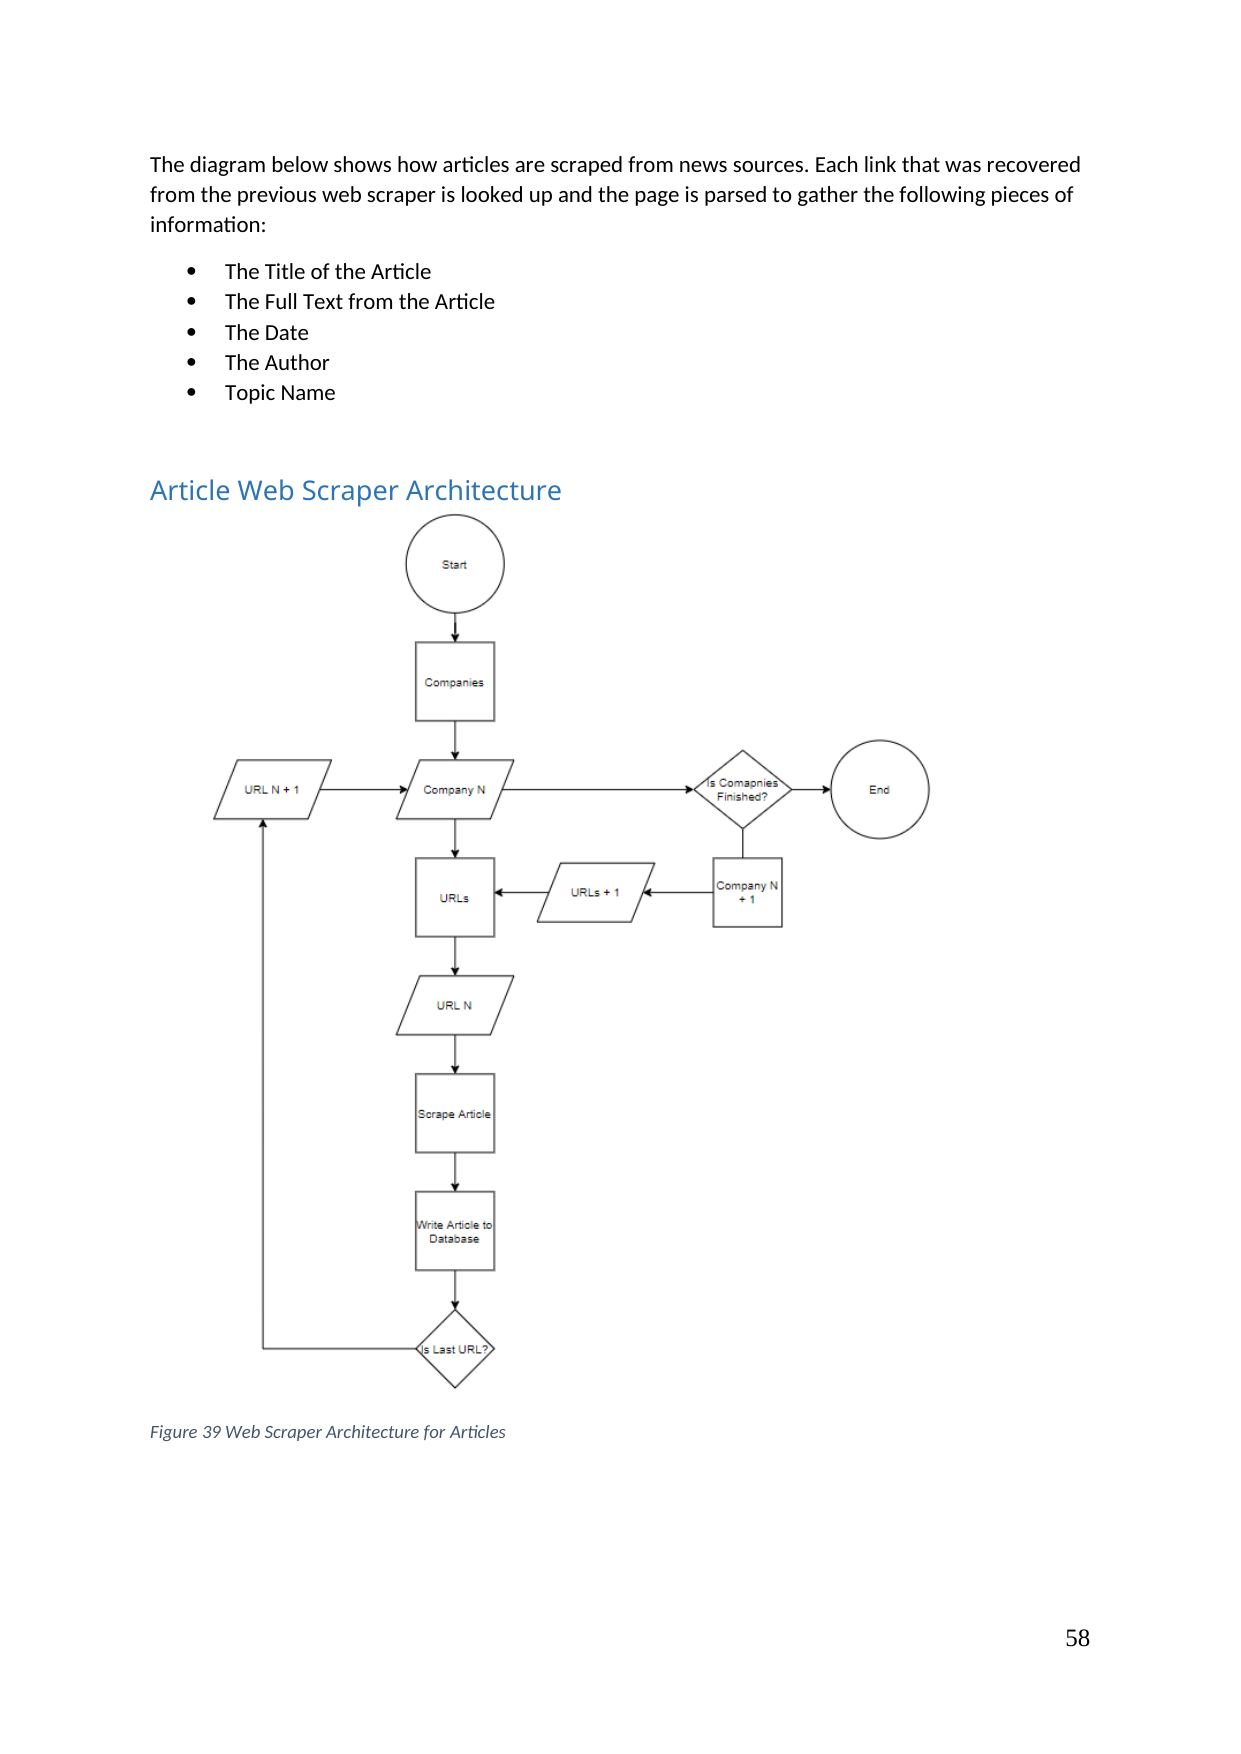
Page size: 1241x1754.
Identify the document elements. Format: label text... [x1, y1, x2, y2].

list The Author [187, 348, 1090, 376]
list The Date [187, 318, 1090, 346]
text The diagram below shows how articles are scraped from news sources. Each link that was recovered from the previous web scraper is looked up and the page is parsed to gather the following pieces of information: [150, 150, 1090, 238]
list The Title of the Article [187, 257, 1090, 285]
subtitle Article Web Scraper Architecture [150, 472, 1090, 509]
list The Full Text from the Article [187, 287, 1090, 316]
picture [150, 511, 937, 1402]
list Topic Name [187, 378, 1090, 406]
